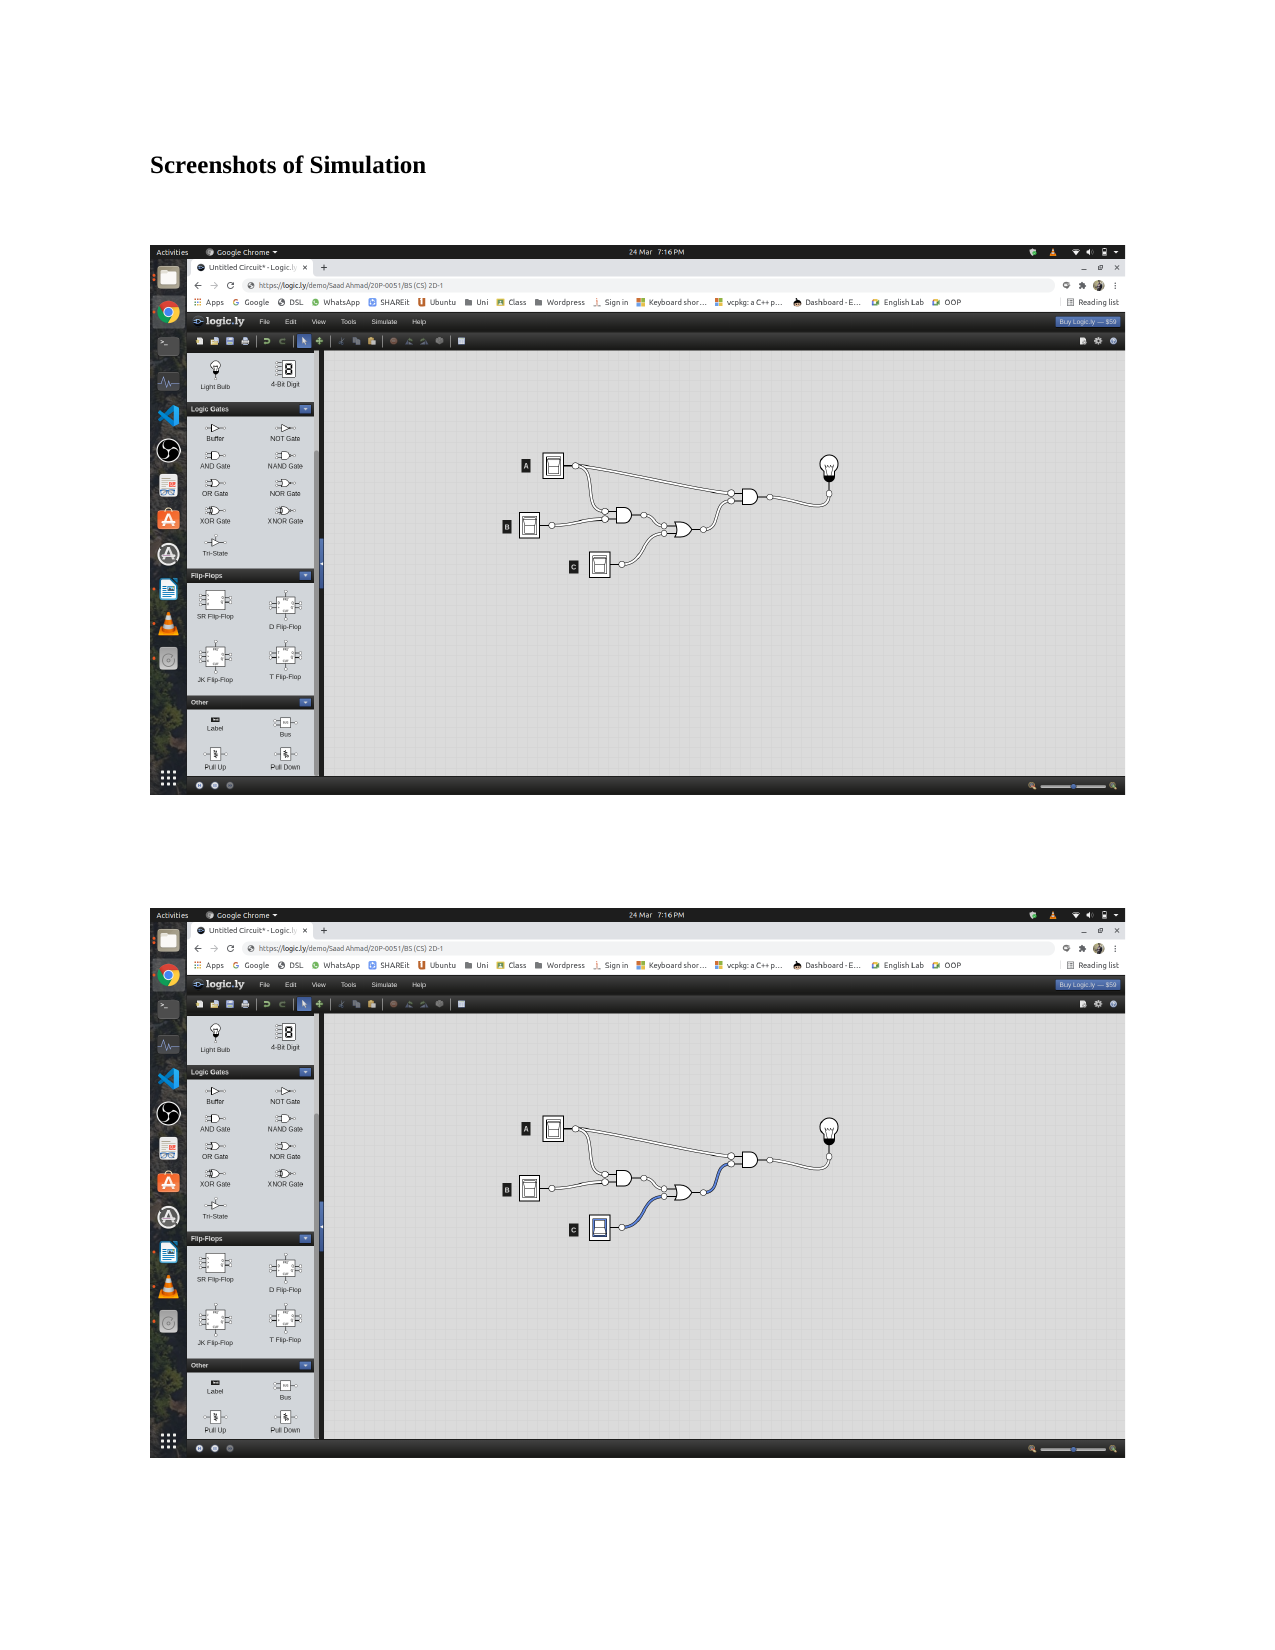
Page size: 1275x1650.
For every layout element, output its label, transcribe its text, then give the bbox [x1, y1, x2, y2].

picture [150, 245, 1125, 795]
picture [150, 908, 1125, 1458]
text Screenshots of Simulation [150, 150, 1125, 179]
